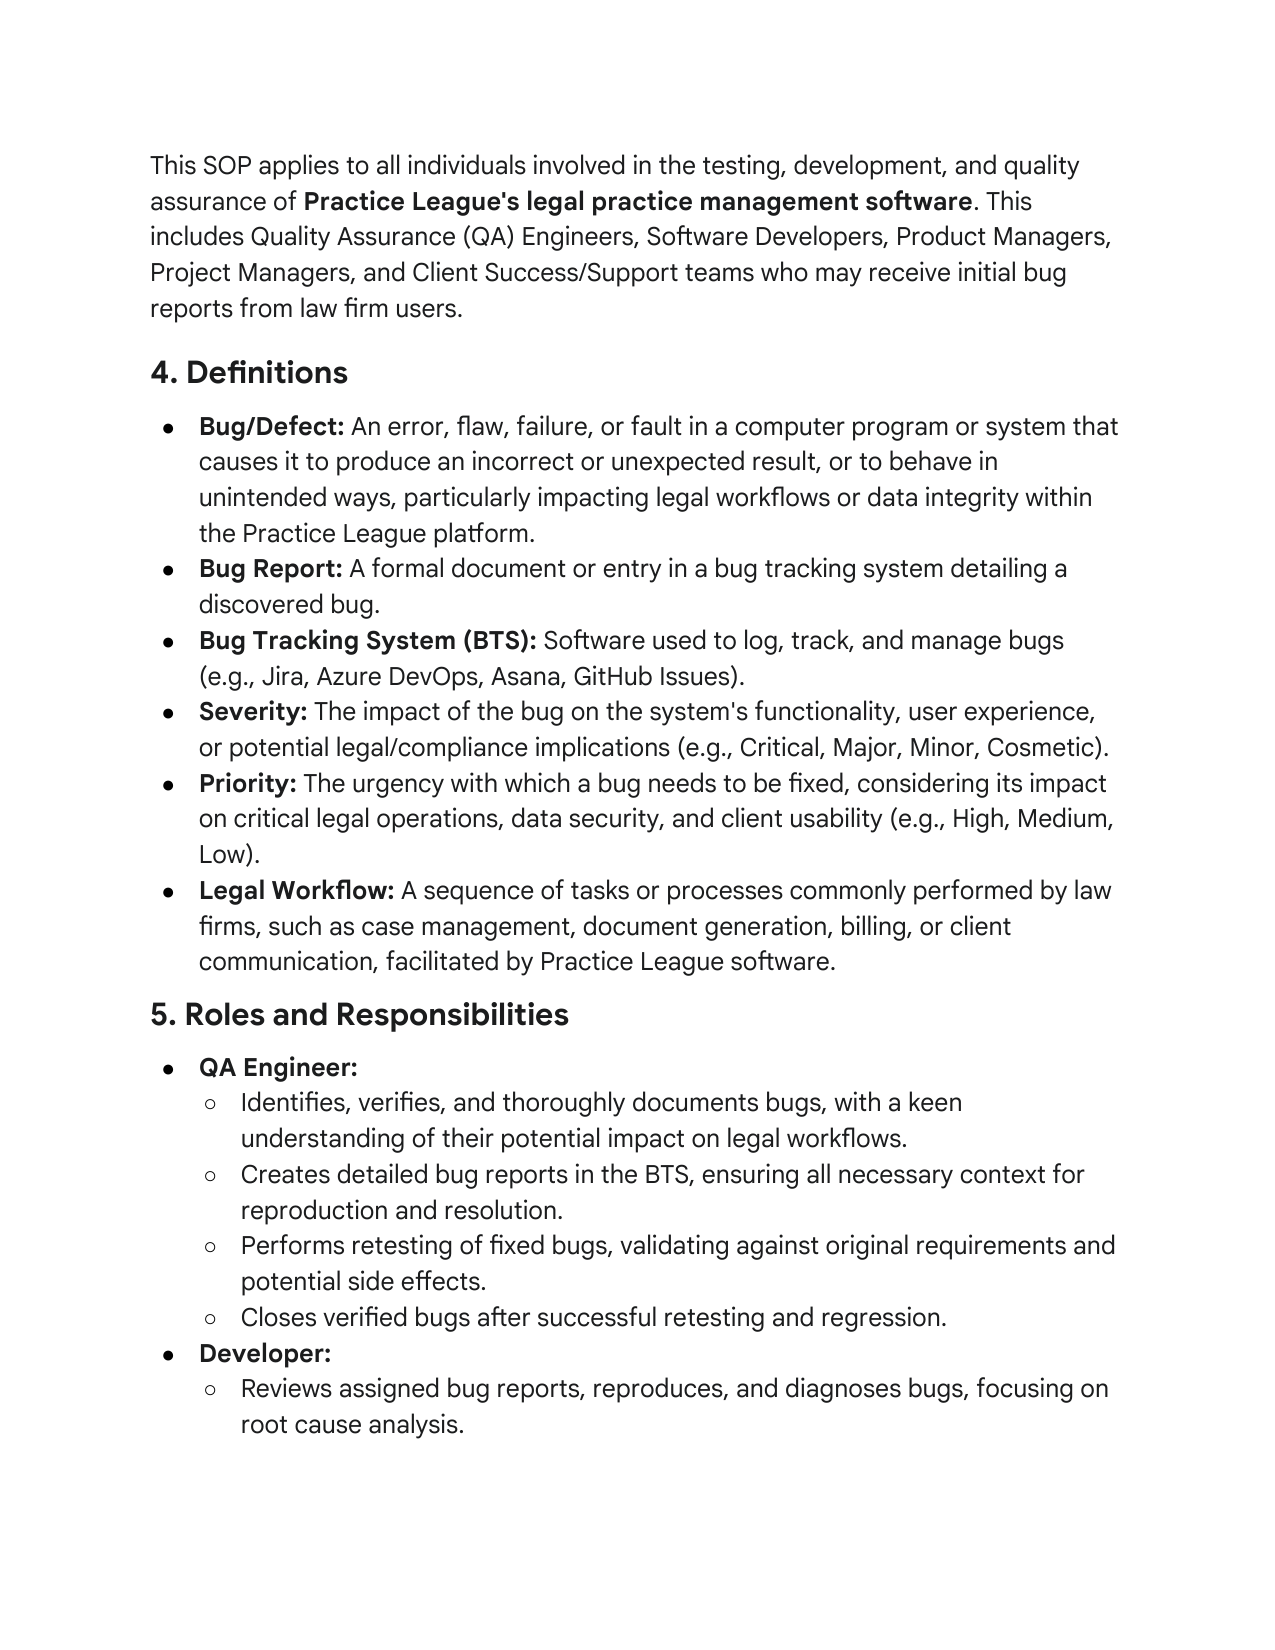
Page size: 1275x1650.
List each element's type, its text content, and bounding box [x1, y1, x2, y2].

subtitle 4. Definitions [150, 354, 1125, 393]
subtitle 5. Roles and Responsibilities [150, 995, 1125, 1034]
list Bug Tracking System (BTS): Software used to log, track, and manage bugs (e.g., Jira, Azure DevOps, Asana, GitHub Issues). [161, 625, 1125, 692]
list Severity: The impact of the bug on the system's functionality, user experience, or potential legal/compliance implications (e.g., Critical, Major, Minor, Cosmetic). [161, 697, 1125, 764]
list Identifies, verifies, and thoroughly documents bugs, with a keen understanding of their potential impact on legal workflows. [203, 1088, 1125, 1155]
list Performs retesting of fixed bugs, validating against original requirements and potential side effects. [203, 1231, 1125, 1298]
list Legal Workflow: A sequence of tasks or processes commonly performed by law firms, such as case management, document generation, billing, or client communication, facilitated by Practice League software. [161, 875, 1125, 978]
list Closes verified bugs after successful retesting and regression. [203, 1302, 1125, 1333]
list QA Engineer: [161, 1052, 1125, 1083]
text This SOP applies to all individuals involved in the testing, development, and quality assurance of Practice League's legal practice management software. This includes Quality Assurance (QA) Engineers, Software Developers, Product Managers, Project Managers, and Client Success/Support teams who may receive initial bug reports from law firm users. [150, 150, 1125, 324]
list Priority: The urgency with which a bug needs to be fixed, considering its impact on critical legal operations, data security, and client usability (e.g., High, Medium, Low). [161, 768, 1125, 871]
list Reviews assigned bug reports, reproduces, and diagnoses bugs, focusing on root cause analysis. [203, 1373, 1125, 1441]
list Developer: [161, 1338, 1125, 1369]
list Bug/Defect: An error, flaw, failure, or fault in a computer program or system that causes it to produce an incorrect or unexpected result, or to behave in unintended ways, particularly impacting legal workflows or data integrity within the Practice League platform. [161, 411, 1125, 549]
list Bug Report: A formal document or entry in a bug tracking system detailing a discovered bug. [161, 554, 1125, 621]
list Creates detailed bug reports in the BTS, ensuring all necessary context for reproduction and resolution. [203, 1159, 1125, 1226]
